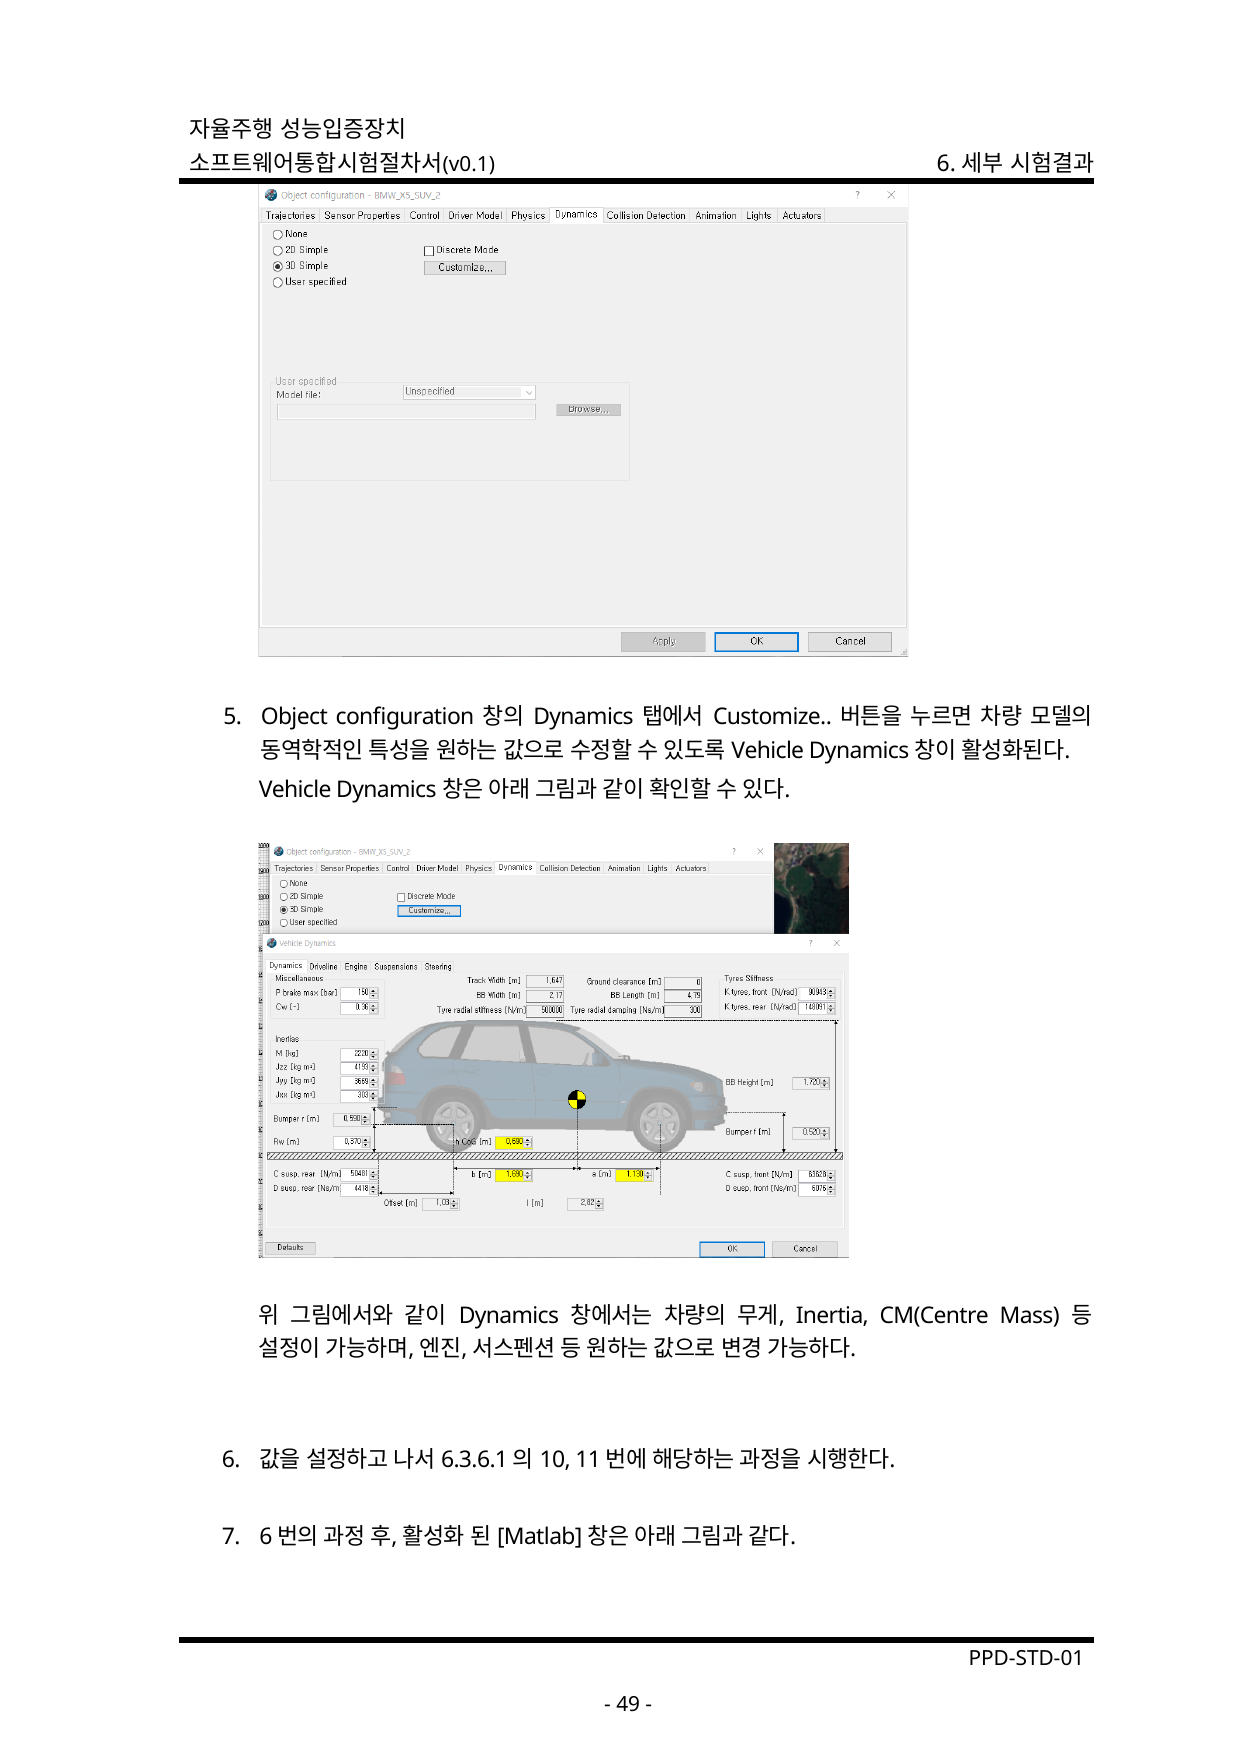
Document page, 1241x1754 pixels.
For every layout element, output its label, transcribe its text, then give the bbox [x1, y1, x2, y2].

picture [258, 843, 849, 1258]
text 값을 설정하고 나서 6.3.6.1의 10, 11번에 해당하는 과정을 시행한다. [222, 1441, 1092, 1474]
text 6번의 과정 후, 활성화 된 [Matlab] 창은 아래 그림과 같다. [222, 1518, 1092, 1551]
picture [258, 184, 909, 657]
text Object configuration 창의 Dynamics 탭에서 Customize.. 버튼을 누르면 차량 모델의 동역학적인 특성을 원하는 값으로 수정할 수 있도록 Vehicle Dynamics 창이 활성화된다. [223, 698, 1092, 765]
text 위 그림에서와 같이 Dynamics 창에서는 차량의 무게, Inertia, CM(Centre Mass) 등 설정이 가능하며, 엔진, 서스펜션 등 원하는 값으로 변경 가능하다. [258, 1297, 1092, 1364]
text Vehicle Dynamics 창은 아래 그림과 같이 확인할 수 있다. [258, 771, 1092, 804]
